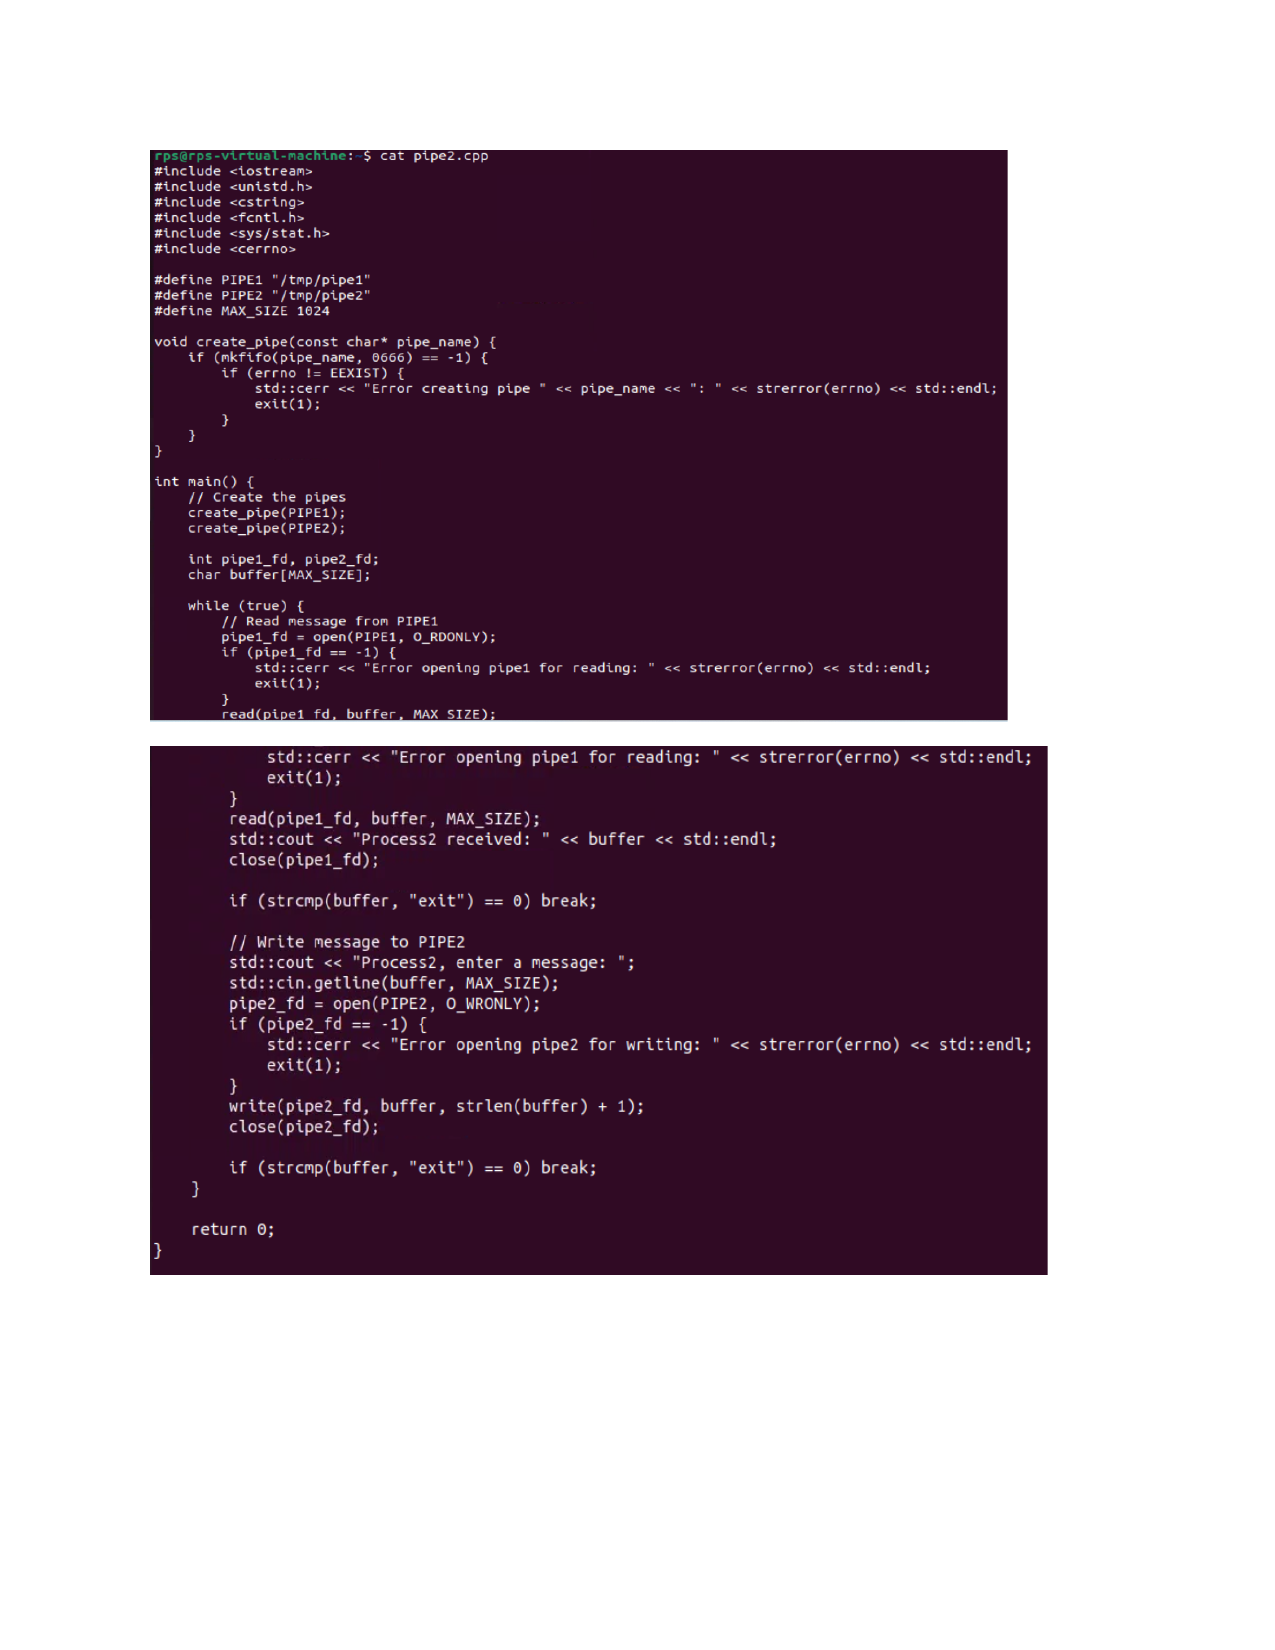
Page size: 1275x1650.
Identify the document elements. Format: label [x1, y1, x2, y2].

picture [150, 746, 1048, 1275]
picture [150, 150, 1008, 722]
